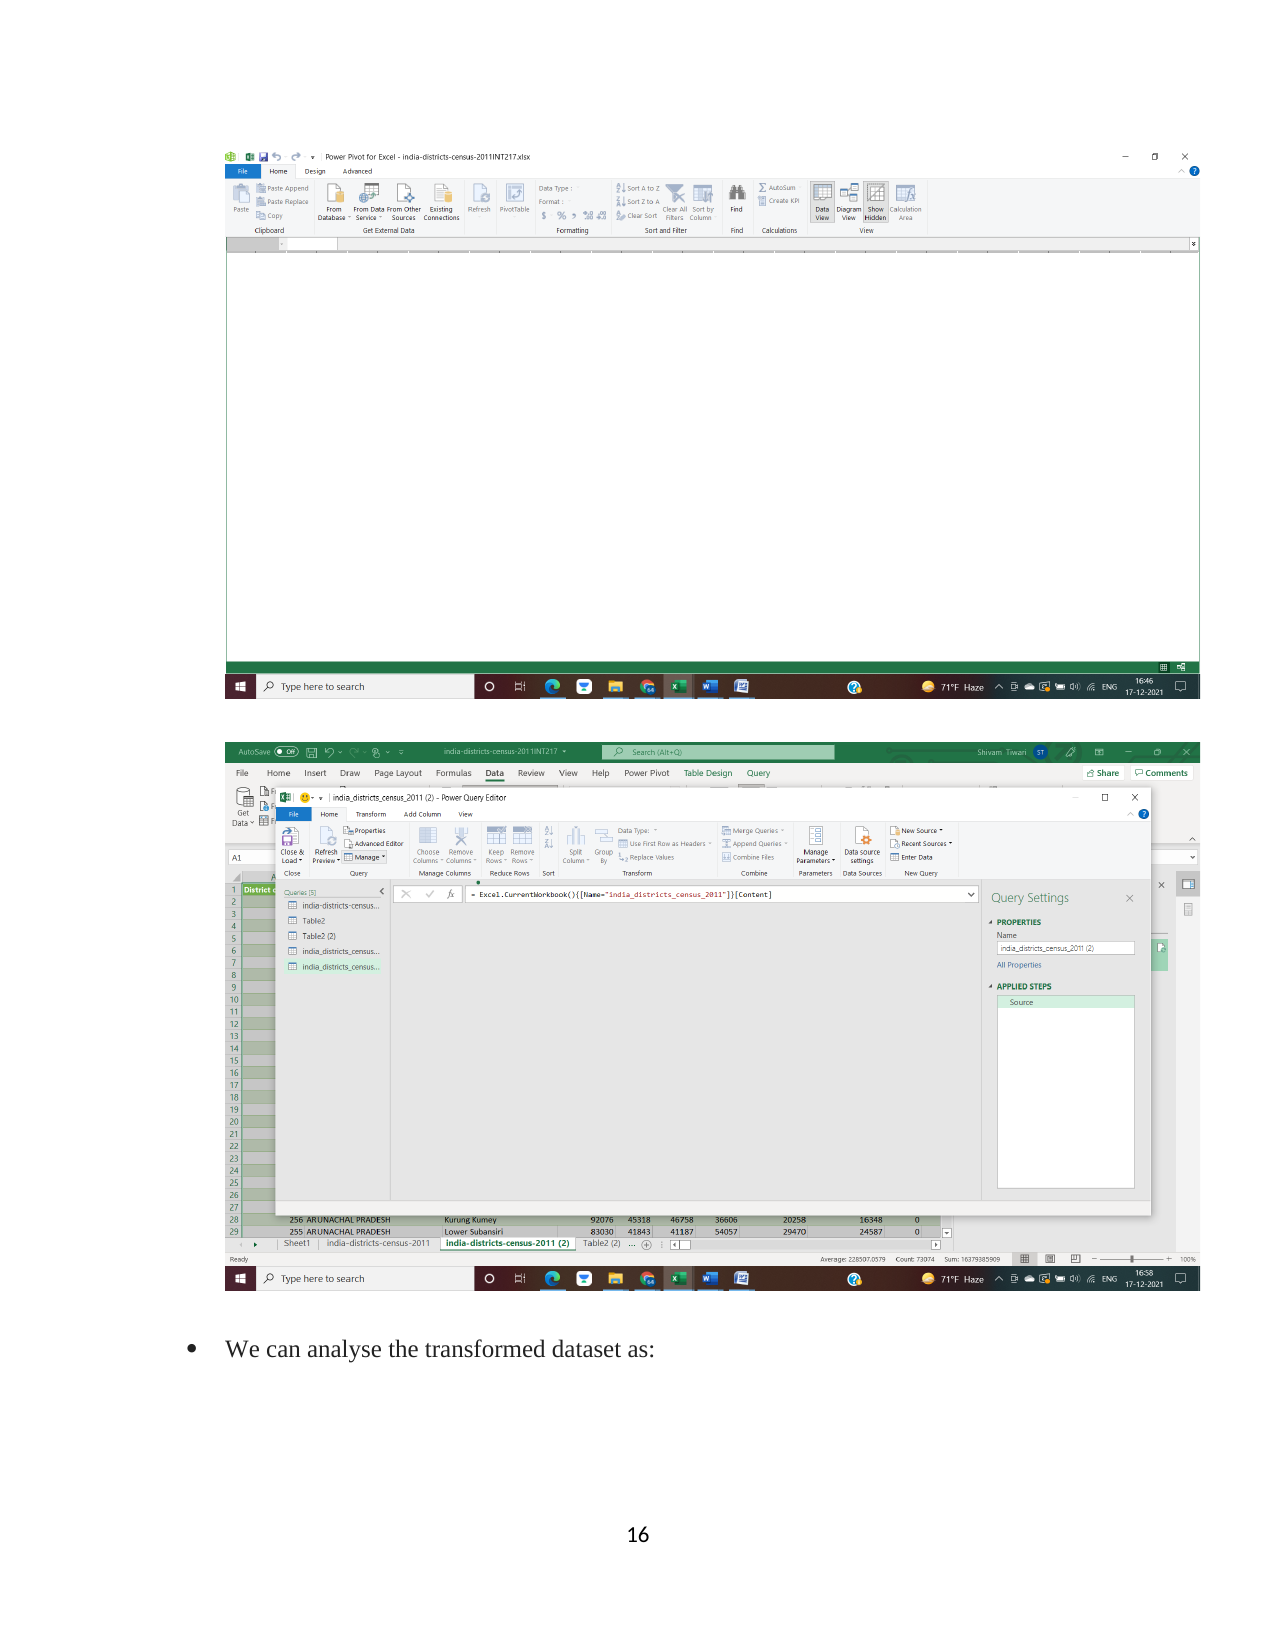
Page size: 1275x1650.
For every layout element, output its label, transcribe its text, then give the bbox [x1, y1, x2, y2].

list We can analyse the transformed dataset as: [187, 1334, 1125, 1363]
picture [225, 150, 1200, 699]
picture [225, 742, 1200, 1291]
